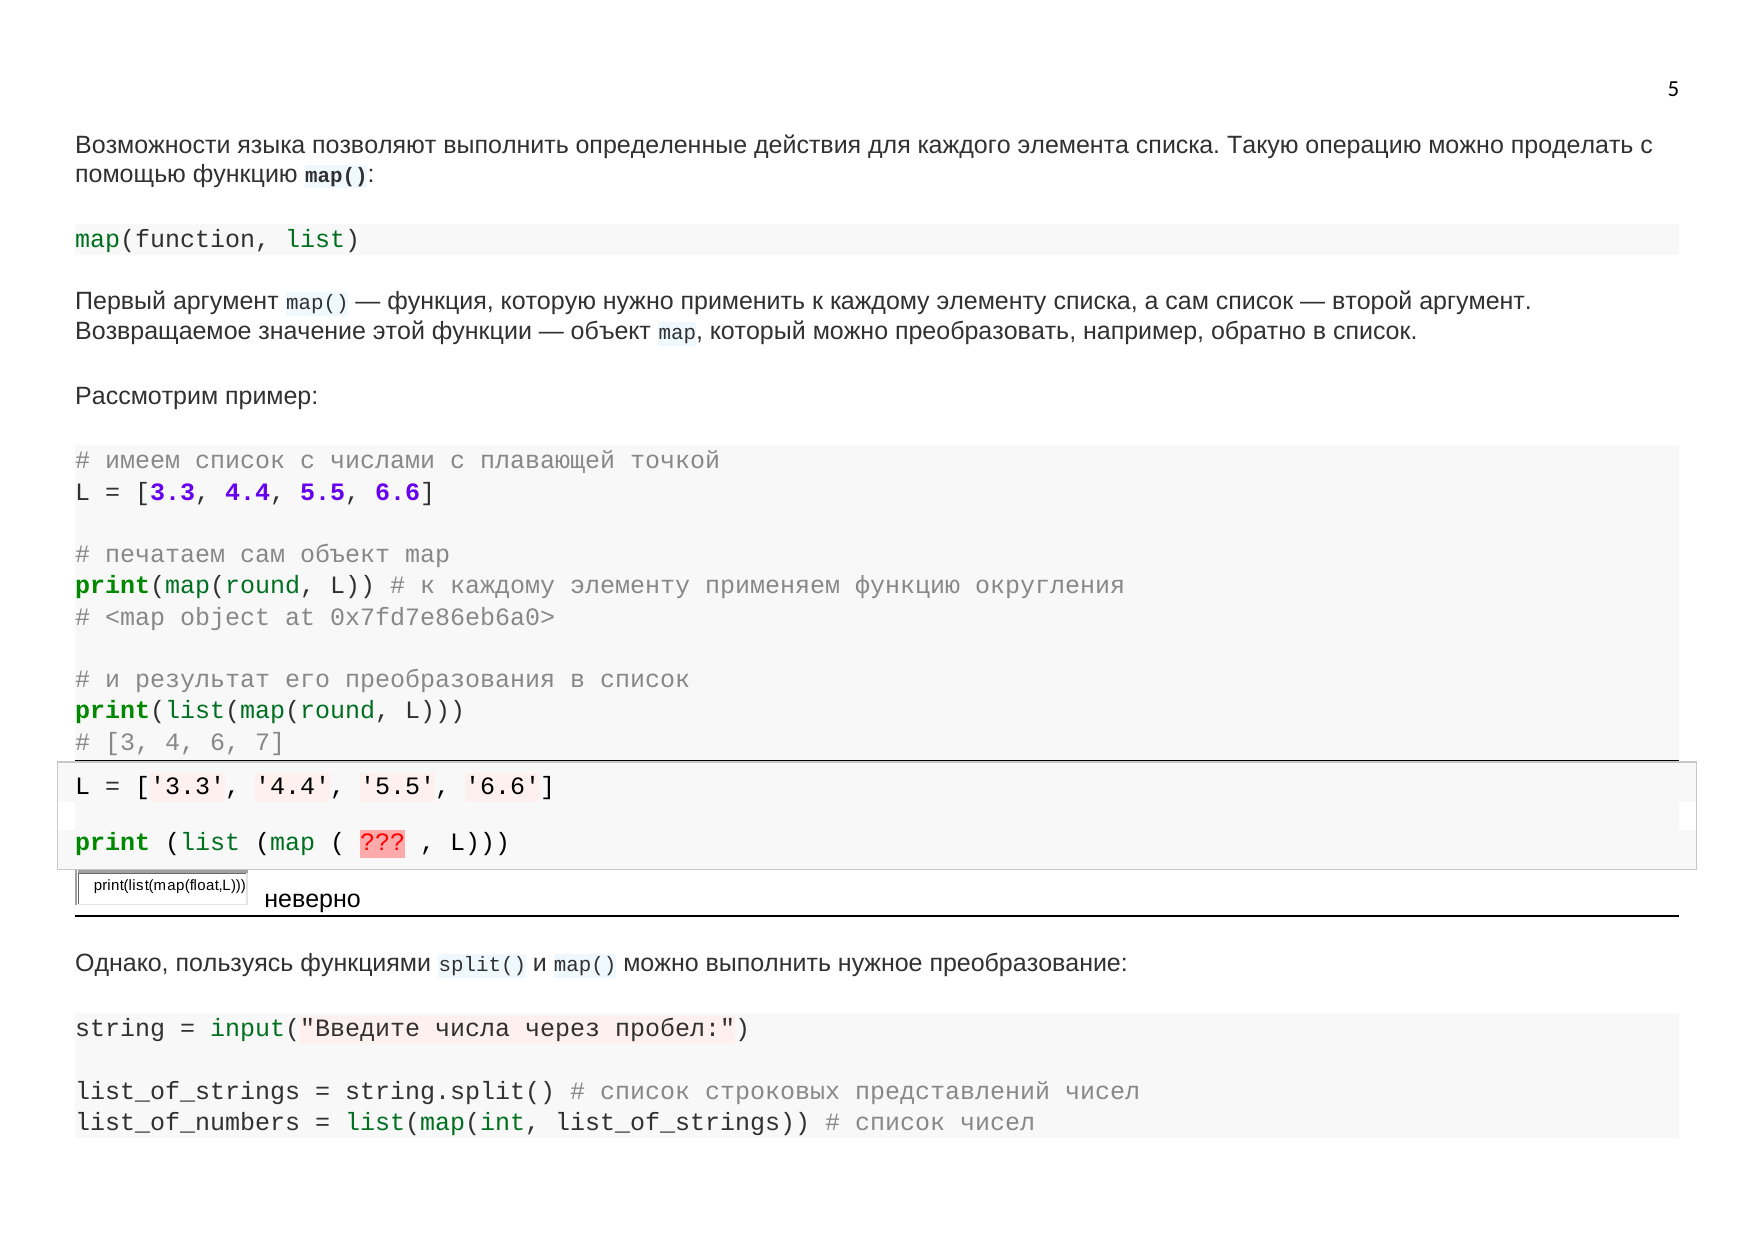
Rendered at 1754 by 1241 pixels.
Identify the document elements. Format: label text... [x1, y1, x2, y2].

text Возможности языка позволяют выполнить определенные действия для каждого элемента списка. Такую операцию можно проделать с помощью функцию map(): [75, 130, 1679, 188]
text list_of_strings = string.split() # список строковых представлений чисел [75, 1076, 1679, 1107]
text list_of_numbers = list(map(int, list_of_strings)) # cписок чисел [75, 1107, 1679, 1138]
text print(map(round, L)) # к каждому элементу применяем функцию округления [75, 570, 1679, 601]
text Первый аргумент map() — функция, которую нужно применить к каждому элементу списка, а сам список — второй аргумент. Возвращаемое значение этой функции — объект map, который можно преобразовать, например, обратно в список. [75, 286, 1679, 346]
text Рассмотрим пример: [75, 381, 1679, 410]
text map(function, list) [75, 224, 1679, 255]
text L = ['3.3', '4.4', '5.5', '6.6'] [58, 763, 1696, 802]
text Однако, пользуясь функциями split() и map() можно выполнить нужное преобразование: [75, 948, 1679, 978]
text print(list(map(round, L))) [75, 695, 1679, 726]
text # имеем список с числами с плавающей точкой [75, 445, 1679, 476]
text string = input("Введите числа через пробел:") [75, 1013, 1679, 1044]
text print (list (map ( ??? , L))) [58, 818, 1696, 869]
text # и результат его преобразования в список [75, 664, 1679, 695]
text # <map object at 0x7fd7e86eb6a0> [75, 601, 1679, 633]
text неверно [75, 870, 1679, 915]
text L = [3.3, 4.4, 5.5, 6.6] [75, 476, 1679, 508]
text # [3, 4, 6, 7] [75, 726, 1679, 760]
text # печатаем сам объект map [75, 539, 1679, 570]
